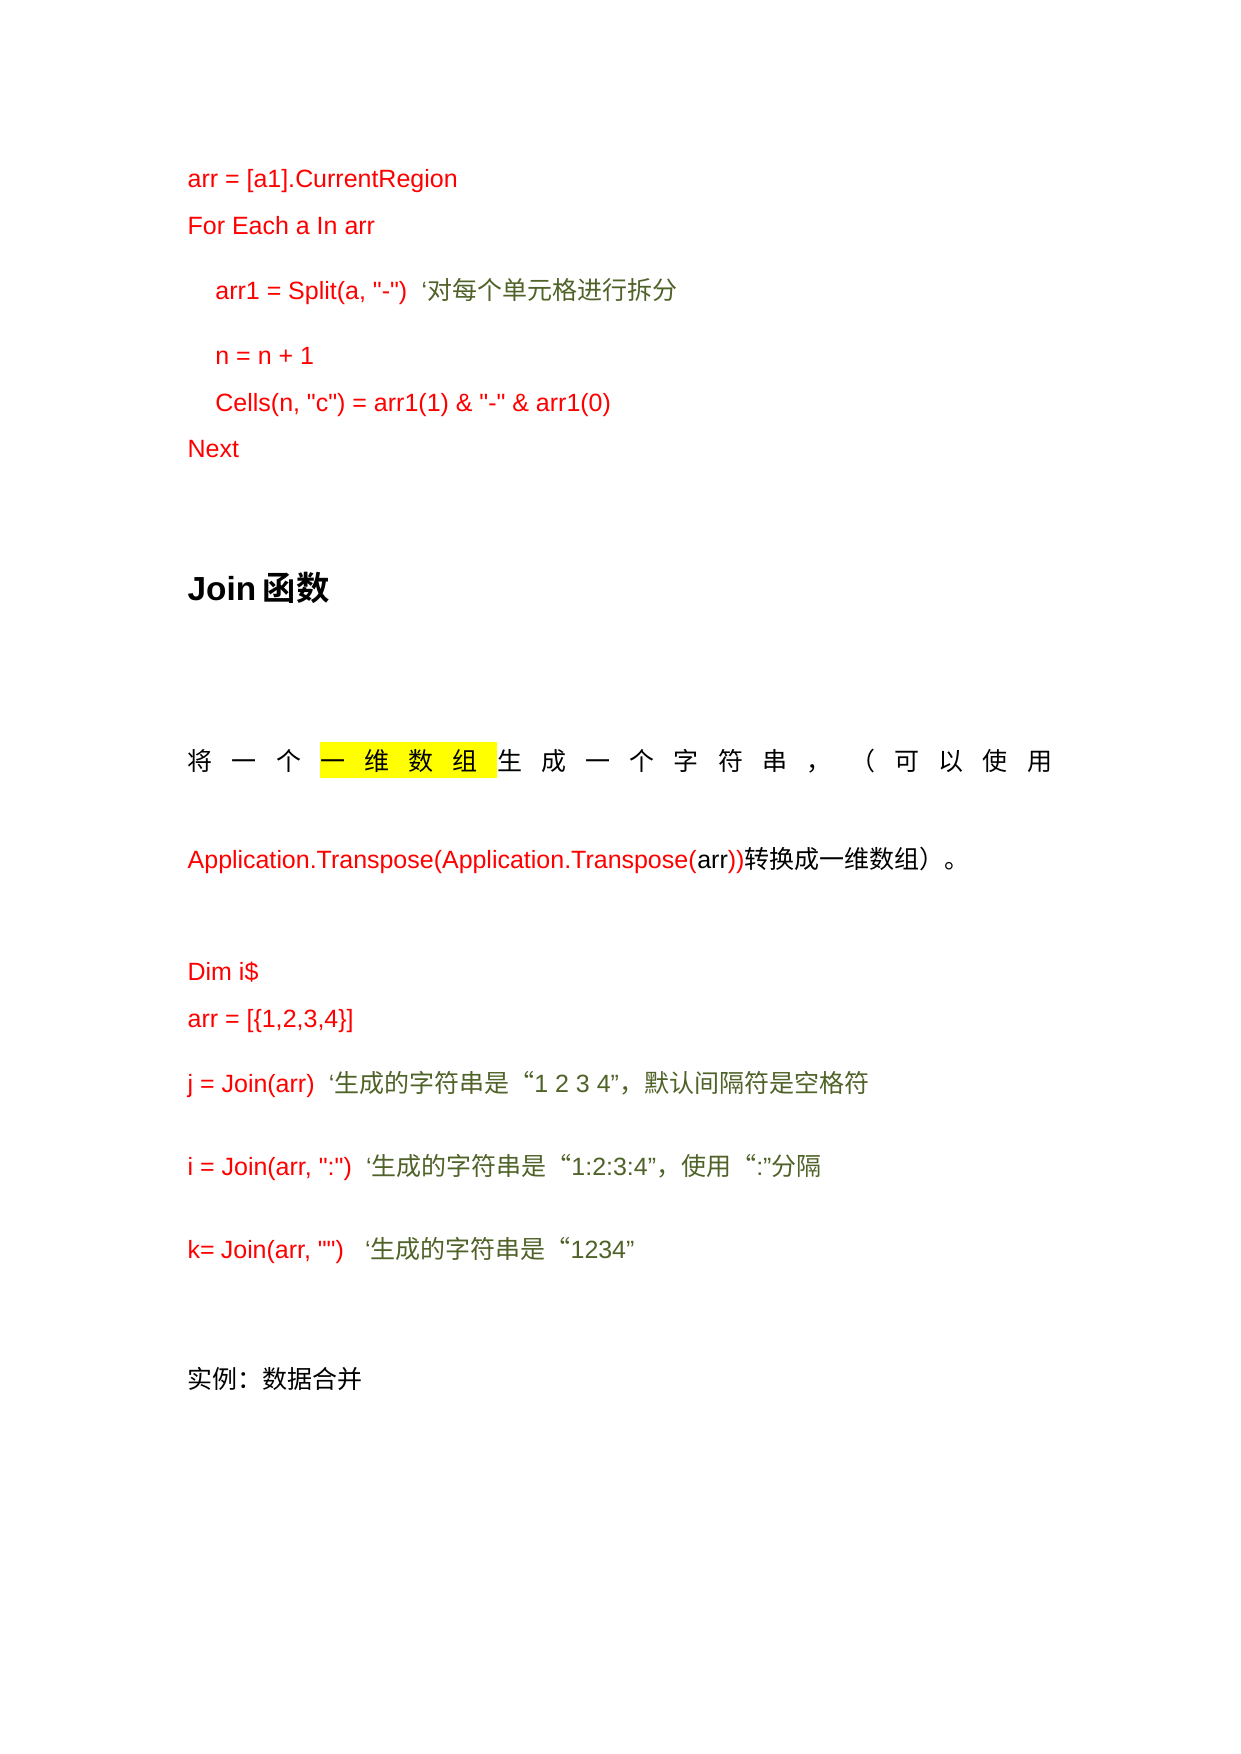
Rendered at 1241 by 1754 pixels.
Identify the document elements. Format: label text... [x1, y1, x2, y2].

text 将一个一维数组生成一个字符串，（可以使用Application.Transpose(Application.Transpose(arr))转换成一维数组）。 [187, 727, 1053, 890]
text n = n + 1 [187, 339, 1053, 371]
text i = Join(arr, ":") ‘生成的字符串是“1:2:3:4”，使用“:”分隔 [187, 1132, 1053, 1197]
text j = Join(arr) ‘生成的字符串是“1 2 3 4”，默认间隔符是空格符 [187, 1049, 1053, 1114]
text Next [187, 433, 1053, 465]
text 实例：数据合并 [187, 1345, 1053, 1410]
text Cells(n, "c") = arr1(1) & "-" & arr1(0) [187, 386, 1053, 418]
text arr = [{1,2,3,4}] [187, 1002, 1053, 1034]
text For Each a In arr [187, 209, 1053, 241]
text arr = [a1].CurrentRegion [187, 162, 1053, 194]
text Dim i$ [187, 955, 1053, 987]
text arr1 = Split(a, "-") ‘对每个单元格进行拆分 [187, 256, 1053, 321]
subtitle Join函数 [187, 553, 1053, 618]
text k= Join(arr, "") ‘生成的字符串是“1234” [187, 1215, 1053, 1280]
